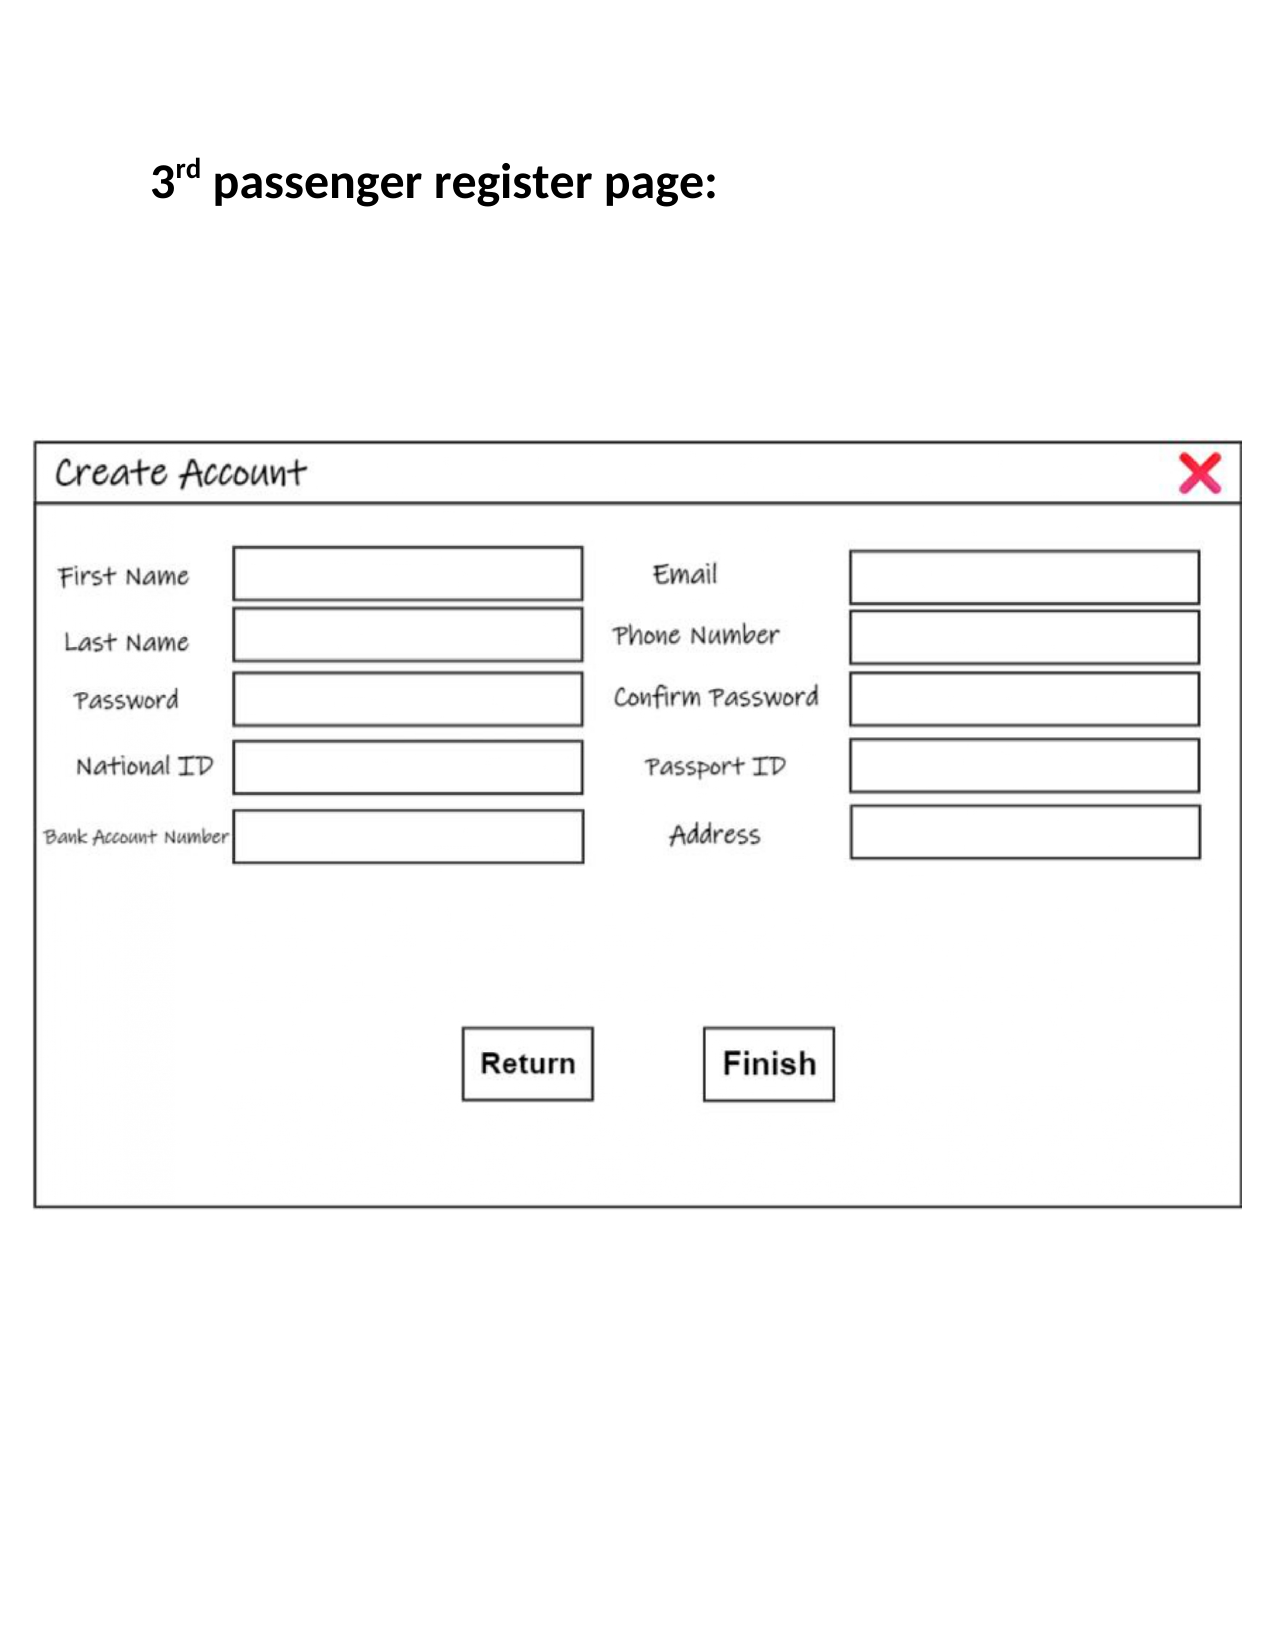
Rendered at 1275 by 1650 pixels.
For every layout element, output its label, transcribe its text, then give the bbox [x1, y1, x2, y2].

picture [10, 382, 1264, 1266]
text 3rd passenger register page: [150, 150, 1125, 211]
